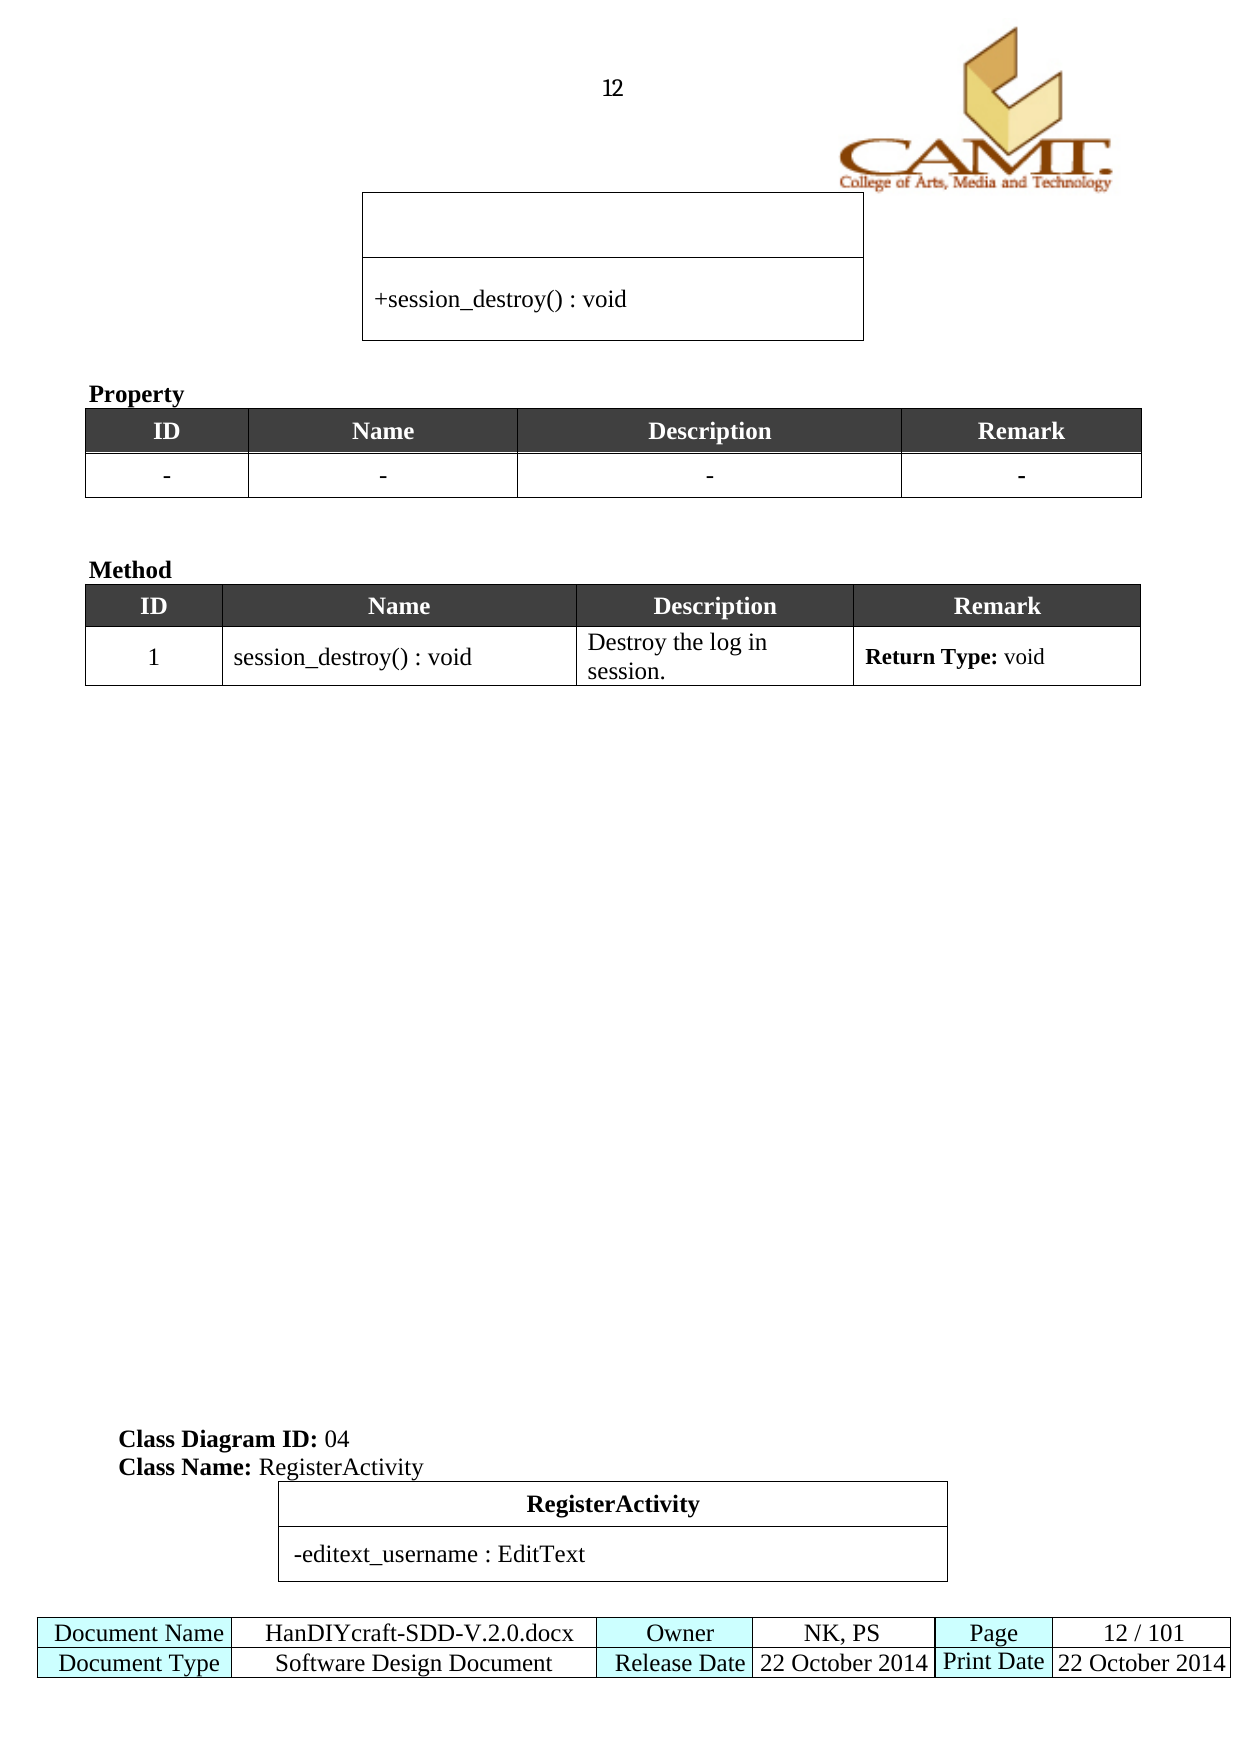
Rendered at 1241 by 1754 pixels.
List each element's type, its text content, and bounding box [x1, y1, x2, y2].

table_cell session_destroy() : void [223, 627, 576, 685]
table_header RegisterActivity [279, 1482, 947, 1526]
table_cell +session_destroy() : void [363, 258, 863, 340]
list Method [88, 555, 1108, 584]
table_header Description [518, 409, 901, 452]
table_header Name [249, 409, 517, 452]
table_cell - [902, 454, 1141, 497]
table_header Name [223, 585, 576, 626]
table_header ID [86, 585, 222, 626]
table_cell Destroy the log in session. [577, 627, 853, 685]
table_cell - [86, 454, 248, 497]
table_cell - [518, 454, 901, 497]
table_cell [363, 193, 863, 257]
list Property [88, 379, 1108, 408]
table_header Remark [854, 585, 1140, 626]
text Class Diagram ID: 04 [118, 1424, 1108, 1452]
table_header Remark [902, 409, 1141, 452]
table_header Description [577, 585, 853, 626]
table_cell - [249, 454, 517, 497]
table_header ID [86, 409, 248, 452]
text Class Name: RegisterActivity [118, 1452, 1108, 1481]
table_cell Return Type: void [854, 627, 1140, 685]
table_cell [279, 1527, 947, 1581]
table_cell 1 [86, 627, 222, 685]
picture [755, 18, 1221, 207]
